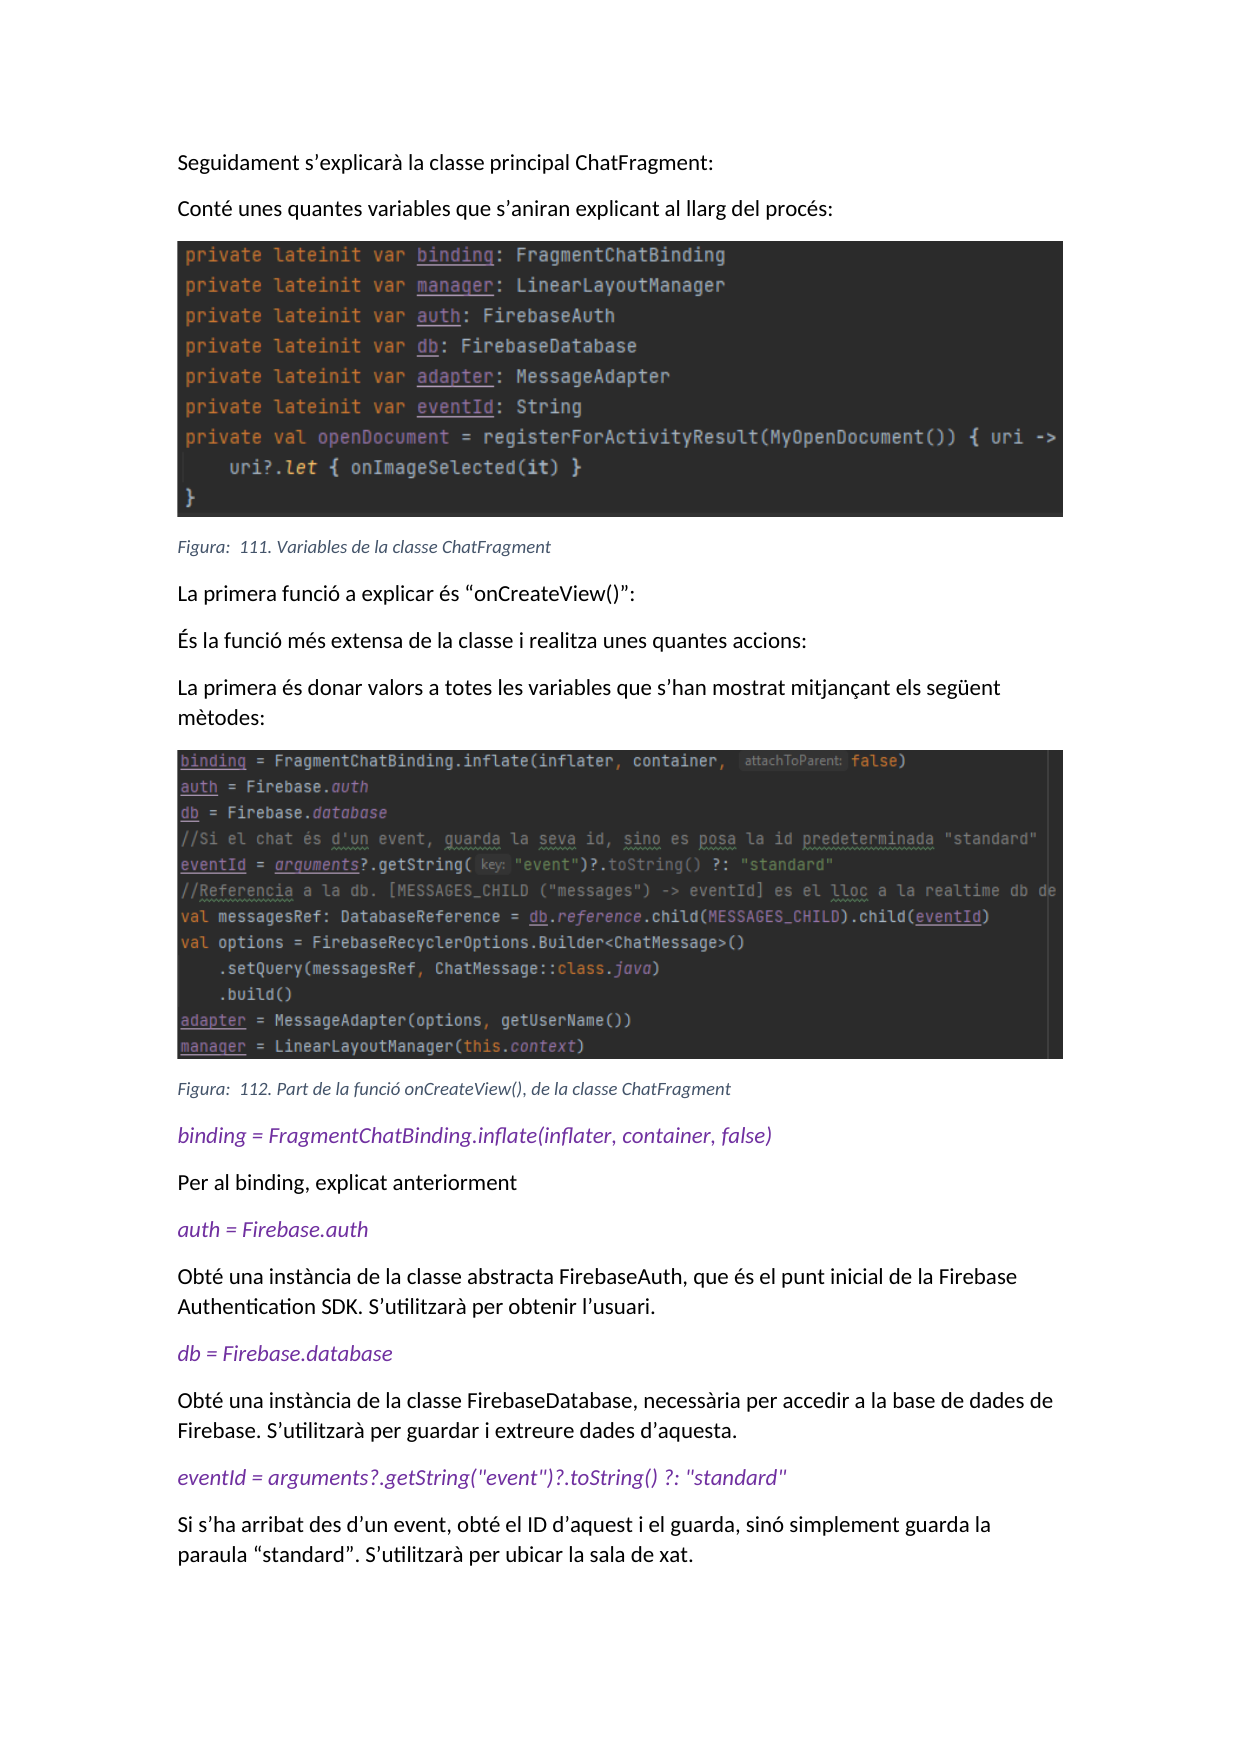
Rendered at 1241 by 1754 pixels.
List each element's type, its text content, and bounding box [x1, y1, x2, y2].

text Per al binding, explicat anteriorment [177, 1168, 1063, 1196]
text db = Firebase.database [177, 1339, 1063, 1367]
text auth = Firebase.auth [177, 1215, 1063, 1243]
text binding = FragmentChatBinding.inflate(inflater, container, false) [177, 1121, 1063, 1149]
text És la funció més extensa de la classe i realitza unes quantes accions: [177, 626, 1063, 654]
text eventId = arguments?.getString("event")?.toString() ?: "standard" [177, 1463, 1063, 1491]
text Seguidament s’explicarà la classe principal ChatFragment: [177, 148, 1063, 176]
text Si s’ha arribat des d’un event, obté el ID d’aquest i el guarda, sinó simplement guarda la paraula “standard”. S’utilitzarà per ubicar la sala de xat. [177, 1510, 1063, 1568]
picture [177, 241, 1063, 517]
text La primera és donar valors a totes les variables que s’han mostrat mitjançant els següent mètodes: [177, 673, 1063, 731]
text Conté unes quantes variables que s’aniran explicant al llarg del procés: [177, 194, 1063, 222]
text Figura: 111. Variables de la classe ChatFragment [177, 536, 1063, 559]
text Obté una instància de la classe FirebaseDatabase, necessària per accedir a la base de dades de Firebase. S’utilitzarà per guardar i extreure dades d’aquesta. [177, 1386, 1063, 1444]
text Obté una instància de la classe abstracta FirebaseAuth, que és el punt inicial de la Firebase Authentication SDK. S’utilitzarà per obtenir l’usuari. [177, 1262, 1063, 1320]
picture [177, 750, 1063, 1059]
text Figura: 112. Part de la funció onCreateView(), de la classe ChatFragment [177, 1077, 1063, 1100]
text La primera funció a explicar és “onCreateView()”: [177, 579, 1063, 607]
